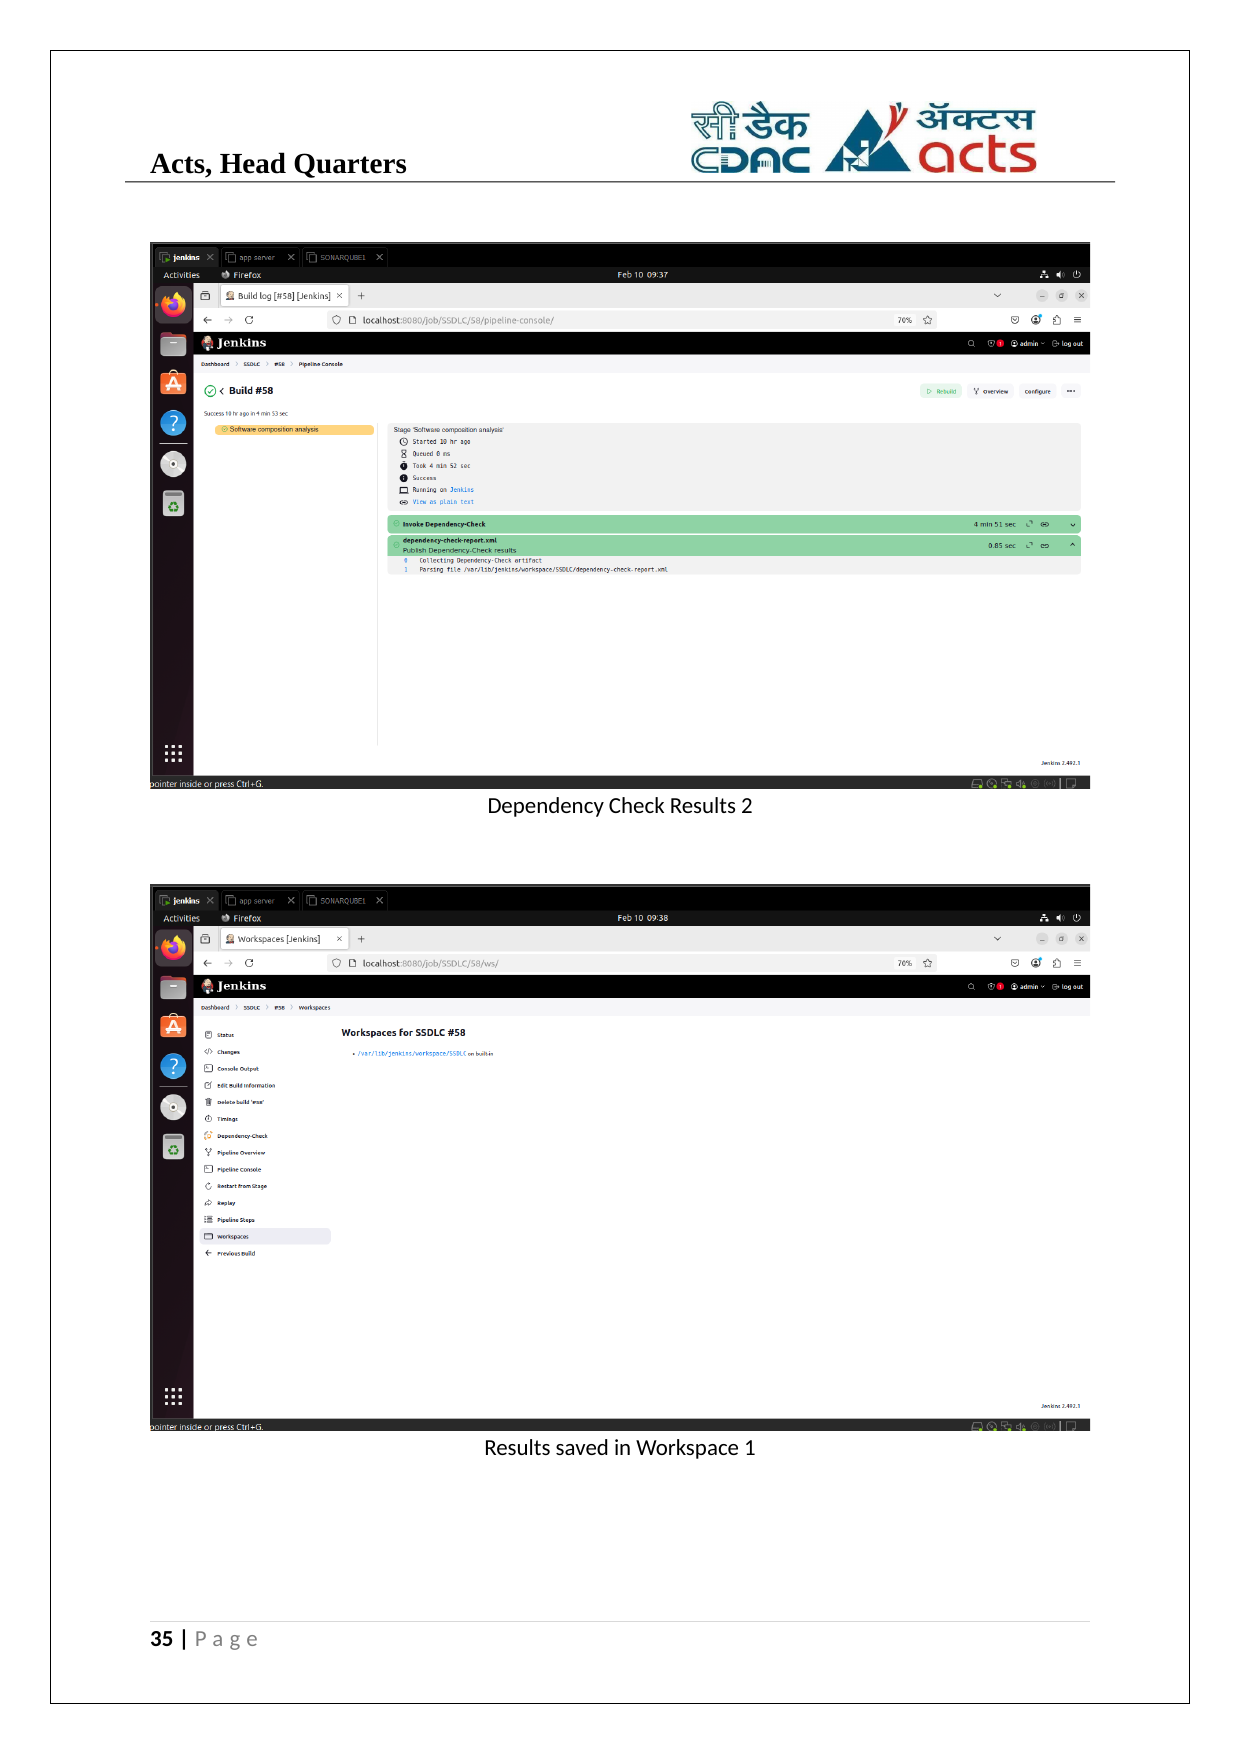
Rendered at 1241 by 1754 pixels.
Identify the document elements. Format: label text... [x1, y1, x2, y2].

text Dependency Check Results 2 [150, 789, 1090, 819]
picture [691, 101, 1037, 173]
picture [150, 242, 1091, 789]
text Results saved in Workspace 1 [150, 1431, 1090, 1461]
picture [150, 884, 1091, 1431]
